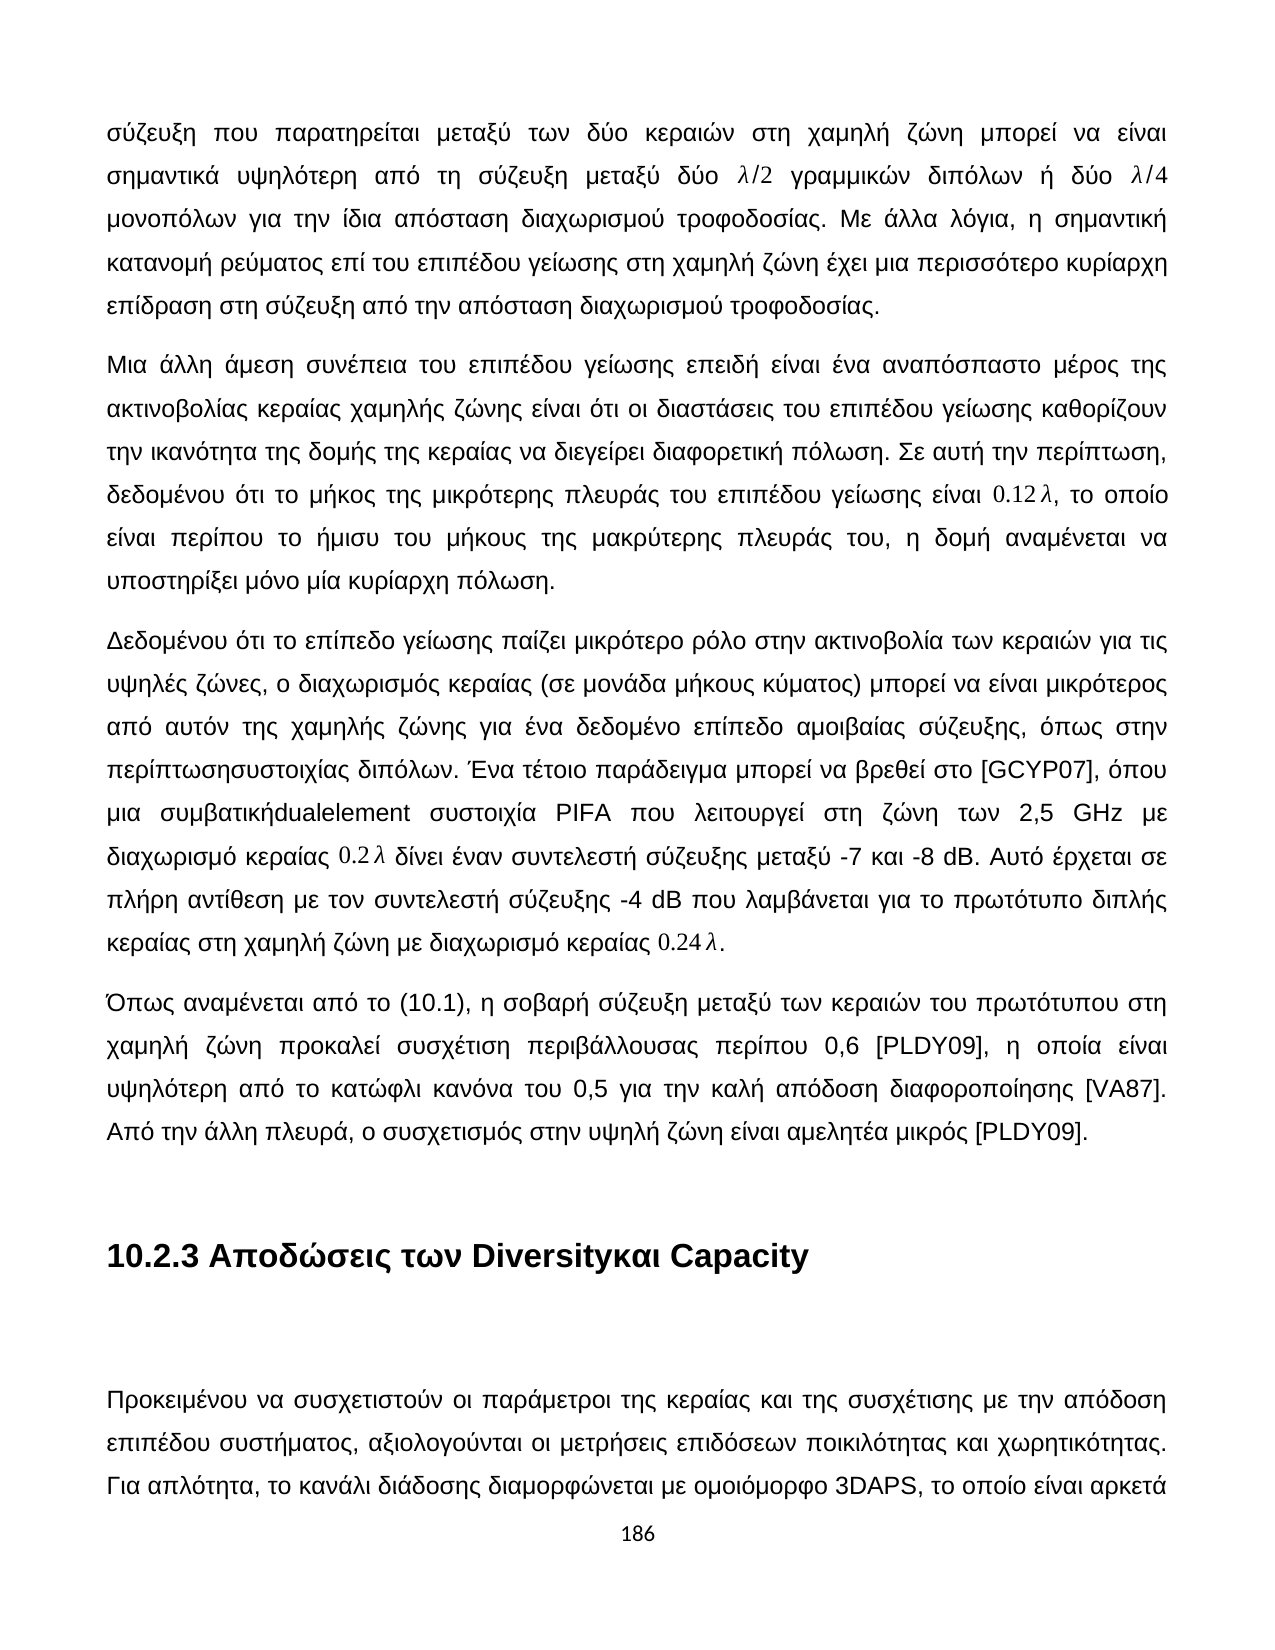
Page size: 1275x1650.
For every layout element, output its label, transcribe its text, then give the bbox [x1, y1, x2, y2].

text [106, 118, 1169, 319]
text 10.2.3 Αποδώσεις των Diversityκαι Capacity [106, 1236, 1169, 1275]
text Όπως αναμένεται από το (10.1), η σοβαρή σύζευξη μεταξύ των κεραιών του πρωτότυπου στη χαμηλή ζώνη προκαλεί συσχέτιση περιβάλλουσας περίπου 0,6 [PLDY09], η οποία είναι υψηλότερη από το κατώφλι κανόνα του 0,5 για την καλή απόδοση διαφοροποίησης [VA87]. Από την άλλη πλευρά, ο συσχετισμός στην υψηλή ζώνη είναι αμελητέα μικρός [PLDY09]. [106, 987, 1169, 1146]
text Μια άλλη άμεση συνέπεια του επιπέδου γείωσης επειδή είναι ένα αναπόσπαστο μέρος της ακτινοβολίας κεραίας χαμηλής ζώνης είναι ότι οι διαστάσεις του επιπέδου γείωσης καθορίζουν την ικανότητα της δομής της κεραίας να διεγείρει διαφορετική πόλωση. Σε αυτή την περίπτωση, δεδομένου ότι το μήκος της μικρότερης πλευράς του επιπέδου γείωσης είναι , το οποίο είναι περίπου το ήμισυ του μήκους της μακρύτερης πλευράς του, η δομή αναμένεται να υποστηρίξει μόνο μία κυρίαρχη πόλωση. [106, 350, 1169, 595]
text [106, 1385, 1169, 1500]
text Δεδομένου ότι το επίπεδο γείωσης παίζει μικρότερο ρόλο στην ακτινοβολία των κεραιών για τις υψηλές ζώνες, ο διαχωρισμός κεραίας (σε μονάδα μήκους κύματος) μπορεί να είναι μικρότερος από αυτόν της χαμηλής ζώνης για ένα δεδομένο επίπεδο αμοιβαίας σύζευξης, όπως στην περίπτωσησυστοιχίας διπόλων. Ένα τέτοιο παράδειγμα μπορεί να βρεθεί στο [GCYP07], όπου μια συμβατικήdualelement συστοιχία PIFA που λειτουργεί στη ζώνη των 2,5 GHz με διαχωρισμό κεραίας δίνει έναν συντελεστή σύζευξης μεταξύ -7 και -8 dB. Αυτό έρχεται σε πλήρη αντίθεση με τον συντελεστή σύζευξης -4 dB που λαμβάνεται για το πρωτότυπο διπλής κεραίας στη χαμηλή ζώνη με διαχωρισμό κεραίας . [106, 626, 1169, 956]
